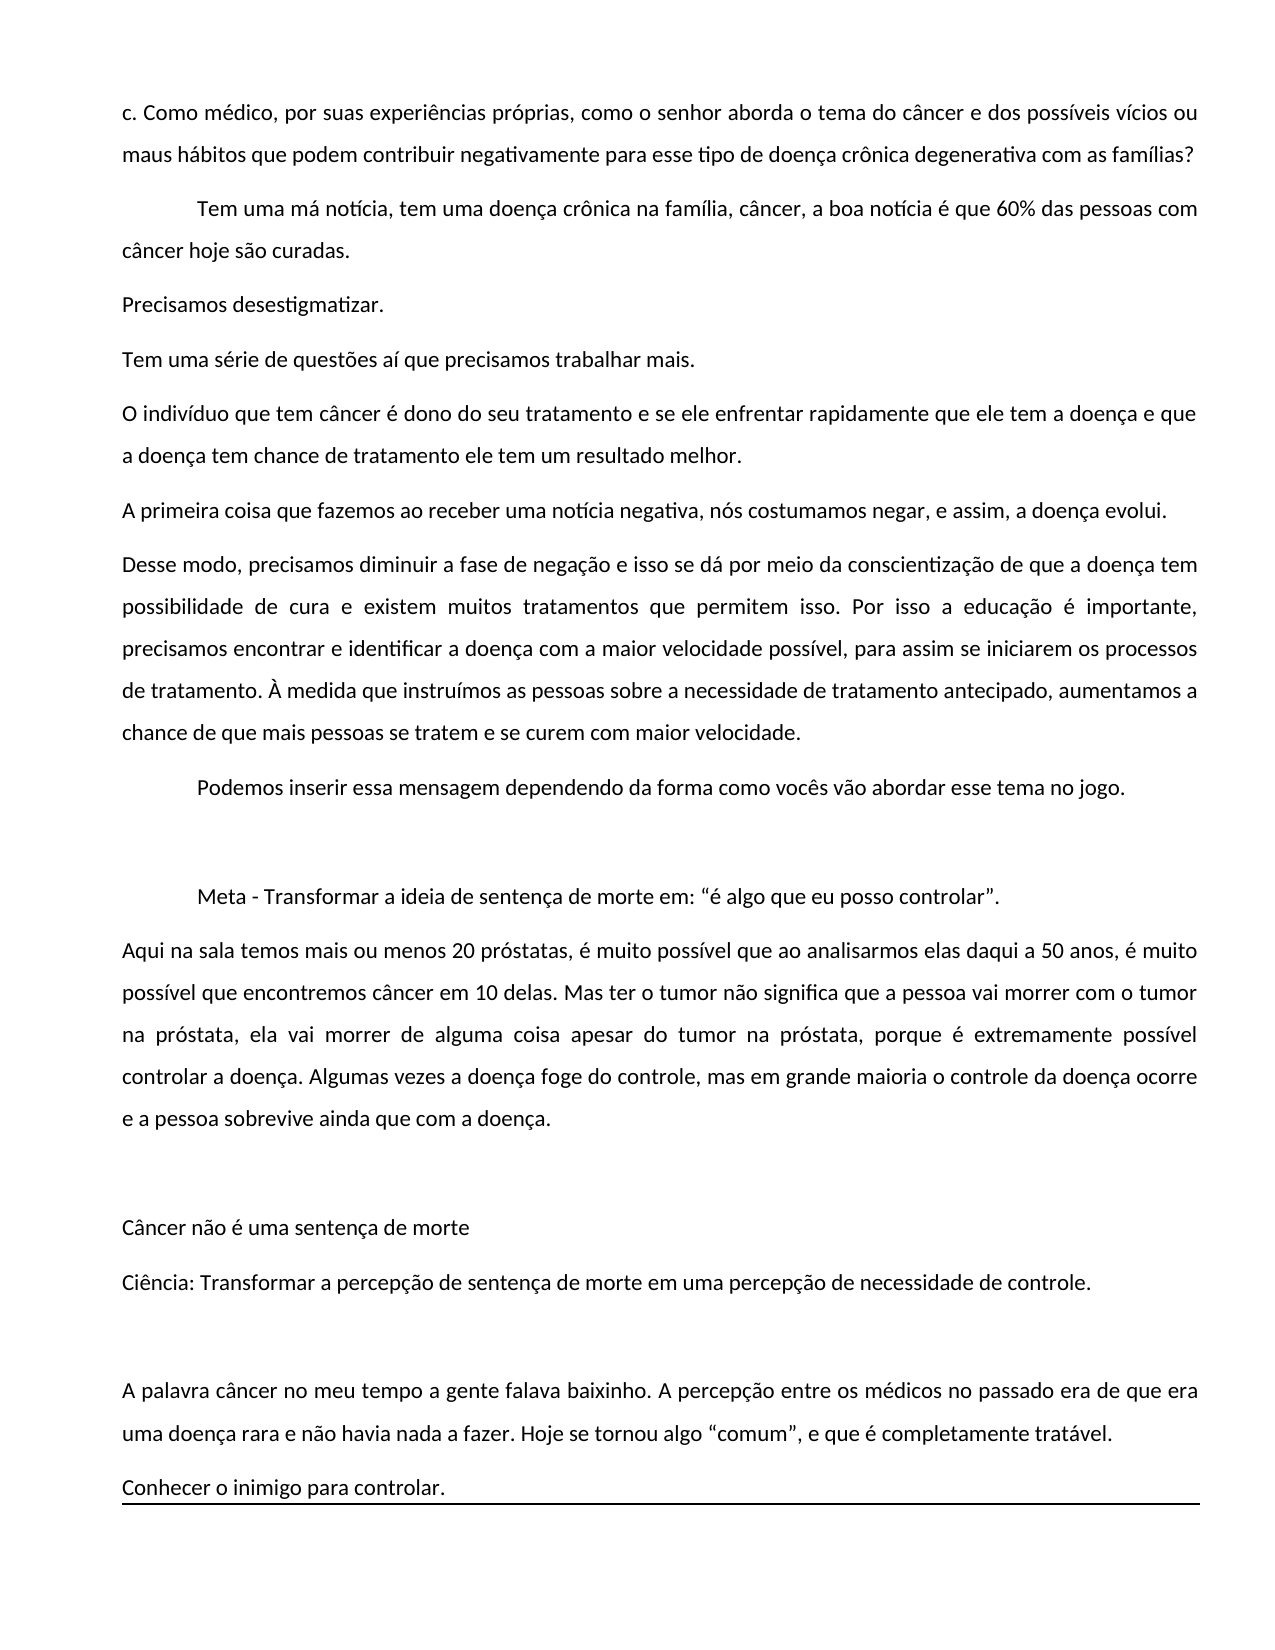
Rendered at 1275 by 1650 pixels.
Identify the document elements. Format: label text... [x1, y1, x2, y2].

text Tem uma série de questões aí que precisamos trabalhar mais. [122, 345, 1200, 373]
text Podemos inserir essa mensagem dependendo da forma como vocês vão abordar esse tema no jogo. [122, 773, 1200, 801]
text c. Como médico, por suas experiências próprias, como o senhor aborda o tema do câncer e dos possíveis vícios ou maus hábitos que podem contribuir negativamente para esse tipo de doença crônica degenerativa com as famílias? [122, 98, 1200, 168]
text Precisamos desestigmatizar. [122, 291, 1200, 319]
text Tem uma má notícia, tem uma doença crônica na família, câncer, a boa notícia é que 60% das pessoas com câncer hoje são curadas. [122, 194, 1200, 264]
text Desse modo, precisamos diminuir a fase de negação e isso se dá por meio da conscientização de que a doença tem possibilidade de cura e existem muitos tratamentos que permitem isso. Por isso a educação é importante, precisamos encontrar e identificar a doença com a maior velocidade possível, para assim se iniciarem os processos de tratamento. À medida que instruímos as pessoas sobre a necessidade de tratamento antecipado, aumentamos a chance de que mais pessoas se tratem e se curem com maior velocidade. [122, 551, 1200, 746]
text Conhecer o inimigo para controlar. [122, 1473, 1200, 1503]
text O indivíduo que tem câncer é dono do seu tratamento e se ele enfrentar rapidamente que ele tem a doença e que a doença tem chance de tratamento ele tem um resultado melhor. [122, 399, 1200, 469]
text Ciência: Transformar a percepção de sentença de morte em uma percepção de necessidade de controle. [122, 1268, 1200, 1296]
text A palavra câncer no meu tempo a gente falava baixinho. A percepção entre os médicos no passado era de que era uma doença rara e não havia nada a fazer. Hoje se tornou algo “comum”, e que é completamente tratável. [122, 1377, 1200, 1447]
text Aqui na sala temos mais ou menos 20 próstatas, é muito possível que ao analisarmos elas daqui a 50 anos, é muito possível que encontremos câncer em 10 delas. Mas ter o tumor não significa que a pessoa vai morrer com o tumor na próstata, ela vai morrer de alguma coisa apesar do tumor na próstata, porque é extremamente possível controlar a doença. Algumas vezes a doença foge do controle, mas em grande maioria o controle da doença ocorre e a pessoa sobrevive ainda que com a doença. [122, 936, 1200, 1132]
text Meta - Transformar a ideia de sentença de morte em: “é algo que eu posso controlar”. [122, 882, 1200, 910]
text A primeira coisa que fazemos ao receber uma notícia negativa, nós costumamos negar, e assim, a doença evolui. [122, 496, 1200, 524]
text Câncer não é uma sentença de morte [122, 1213, 1200, 1241]
